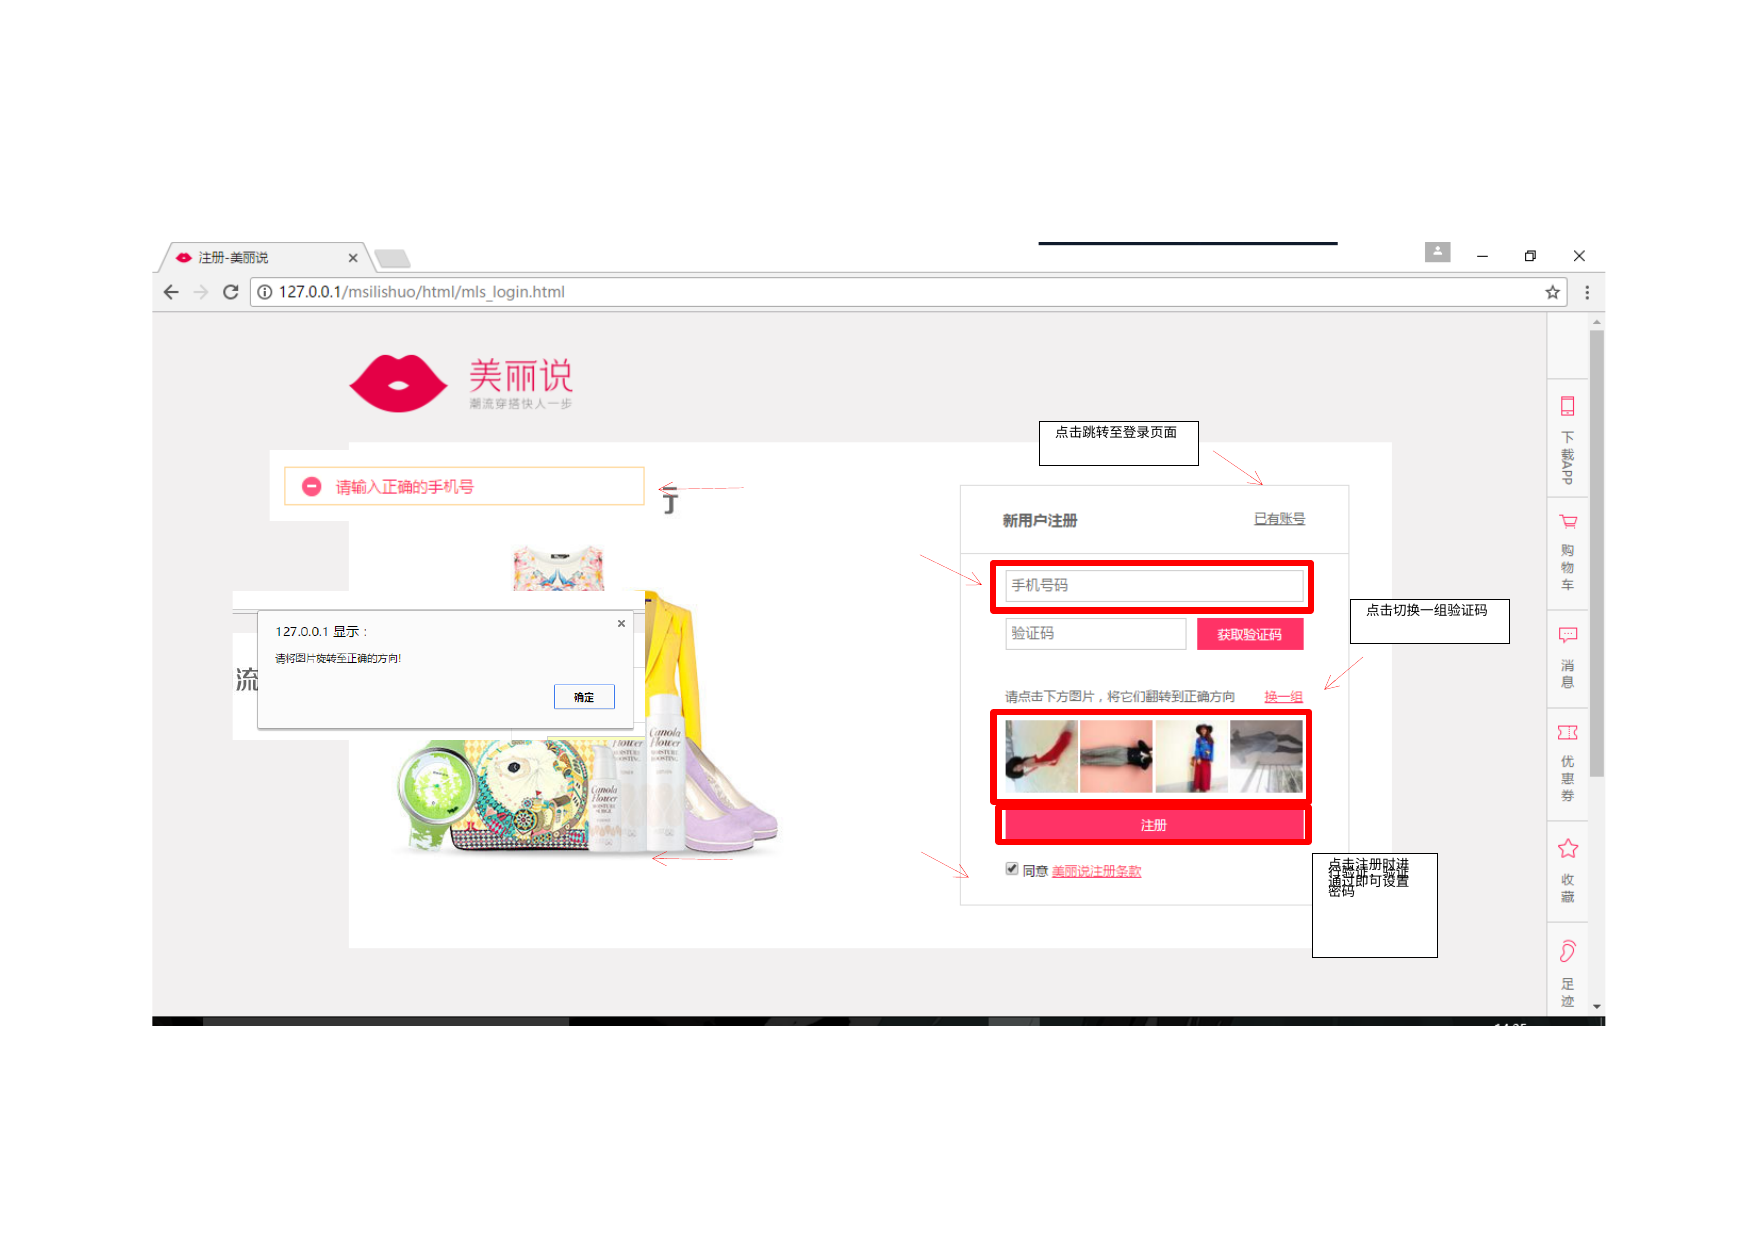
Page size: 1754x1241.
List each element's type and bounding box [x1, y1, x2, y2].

picture [152, 242, 1606, 1026]
